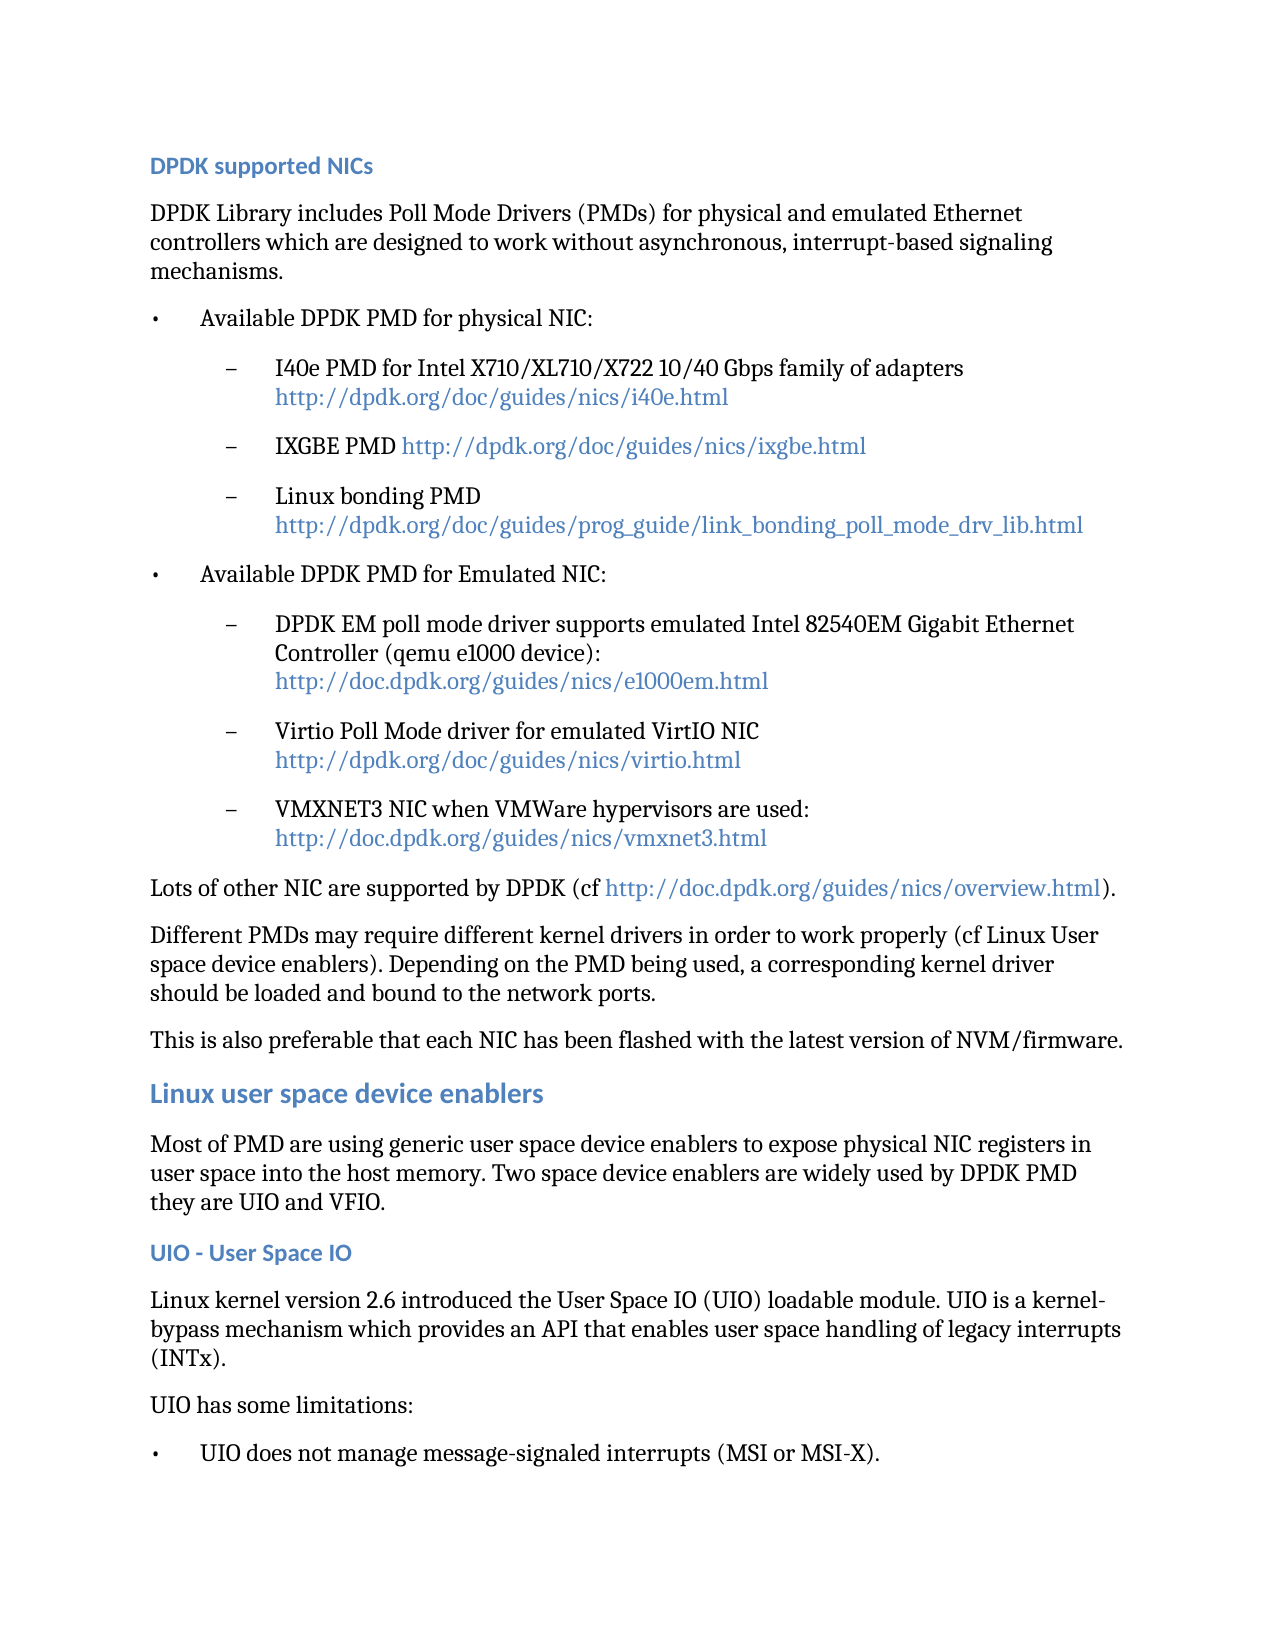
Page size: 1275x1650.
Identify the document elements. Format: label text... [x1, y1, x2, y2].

text Most of PMD are using generic user space device enablers to expose physical NIC registers in user space into the host memory. Two space device enablers are widely used by DPDK PMD they are UIO and VFIO. [150, 1130, 1125, 1216]
list VMXNET3 NIC when VMWare hypervisors are used: http://doc.dpdk.org/guides/nics/vmxnet3.html [225, 795, 1125, 853]
list Virtio Poll Mode driver for emulated VirtIO NIC http://dpdk.org/doc/guides/nics/virtio.html [225, 717, 1125, 774]
list Available DPDK PMD for physical NIC: [150, 304, 1125, 333]
list UIO does not manage message-signaled interrupts (MSI or MSI-X). [150, 1439, 1125, 1467]
subtitle DPDK supported NICs [150, 150, 1125, 181]
text Lots of other NIC are supported by DPDK (cf http://doc.dpdk.org/guides/nics/overview.html). [150, 873, 1125, 902]
text Different PMDs may require different kernel drivers in order to work properly (cf Linux User space device enablers). Depending on the PMD being used, a corresponding kernel driver should be loaded and bound to the network ports. [150, 921, 1125, 1007]
list Linux bonding PMD http://dpdk.org/doc/guides/prog_guide/link_bonding_poll_mode_drv_lib.html [225, 482, 1125, 539]
subtitle UIO - User Space IO [150, 1237, 1125, 1267]
text This is also preferable that each NIC has been flashed with the latest version of NVM/firmware. [150, 1026, 1125, 1055]
list IXGBE PMD http://dpdk.org/doc/guides/nics/ixgbe.html [225, 432, 1125, 461]
list DPDK EM poll mode driver supports emulated Intel 82540EM Gigabit Ethernet Controller (qemu e1000 device): http://doc.dpdk.org/guides/nics/e1000em.html [225, 610, 1125, 696]
list Available DPDK PMD for Emulated NIC: [150, 560, 1125, 589]
text DPDK Library includes Poll Mode Drivers (PMDs) for physical and emulated Ethernet controllers which are designed to work without asynchronous, interrupt-based signaling mechanisms. [150, 199, 1125, 286]
subtitle Linux user space device enablers [150, 1076, 1125, 1111]
text UIO has some limitations: [150, 1391, 1125, 1420]
text Linux kernel version 2.6 introduced the User Space IO (UIO) loadable module. UIO is a kernel-bypass mechanism which provides an API that enables user space handling of legacy interrupts (INTx). [150, 1286, 1125, 1372]
list I40e PMD for Intel X710/XL710/X722 10/40 Gbps family of adapters http://dpdk.org/doc/guides/nics/i40e.html [225, 354, 1125, 411]
